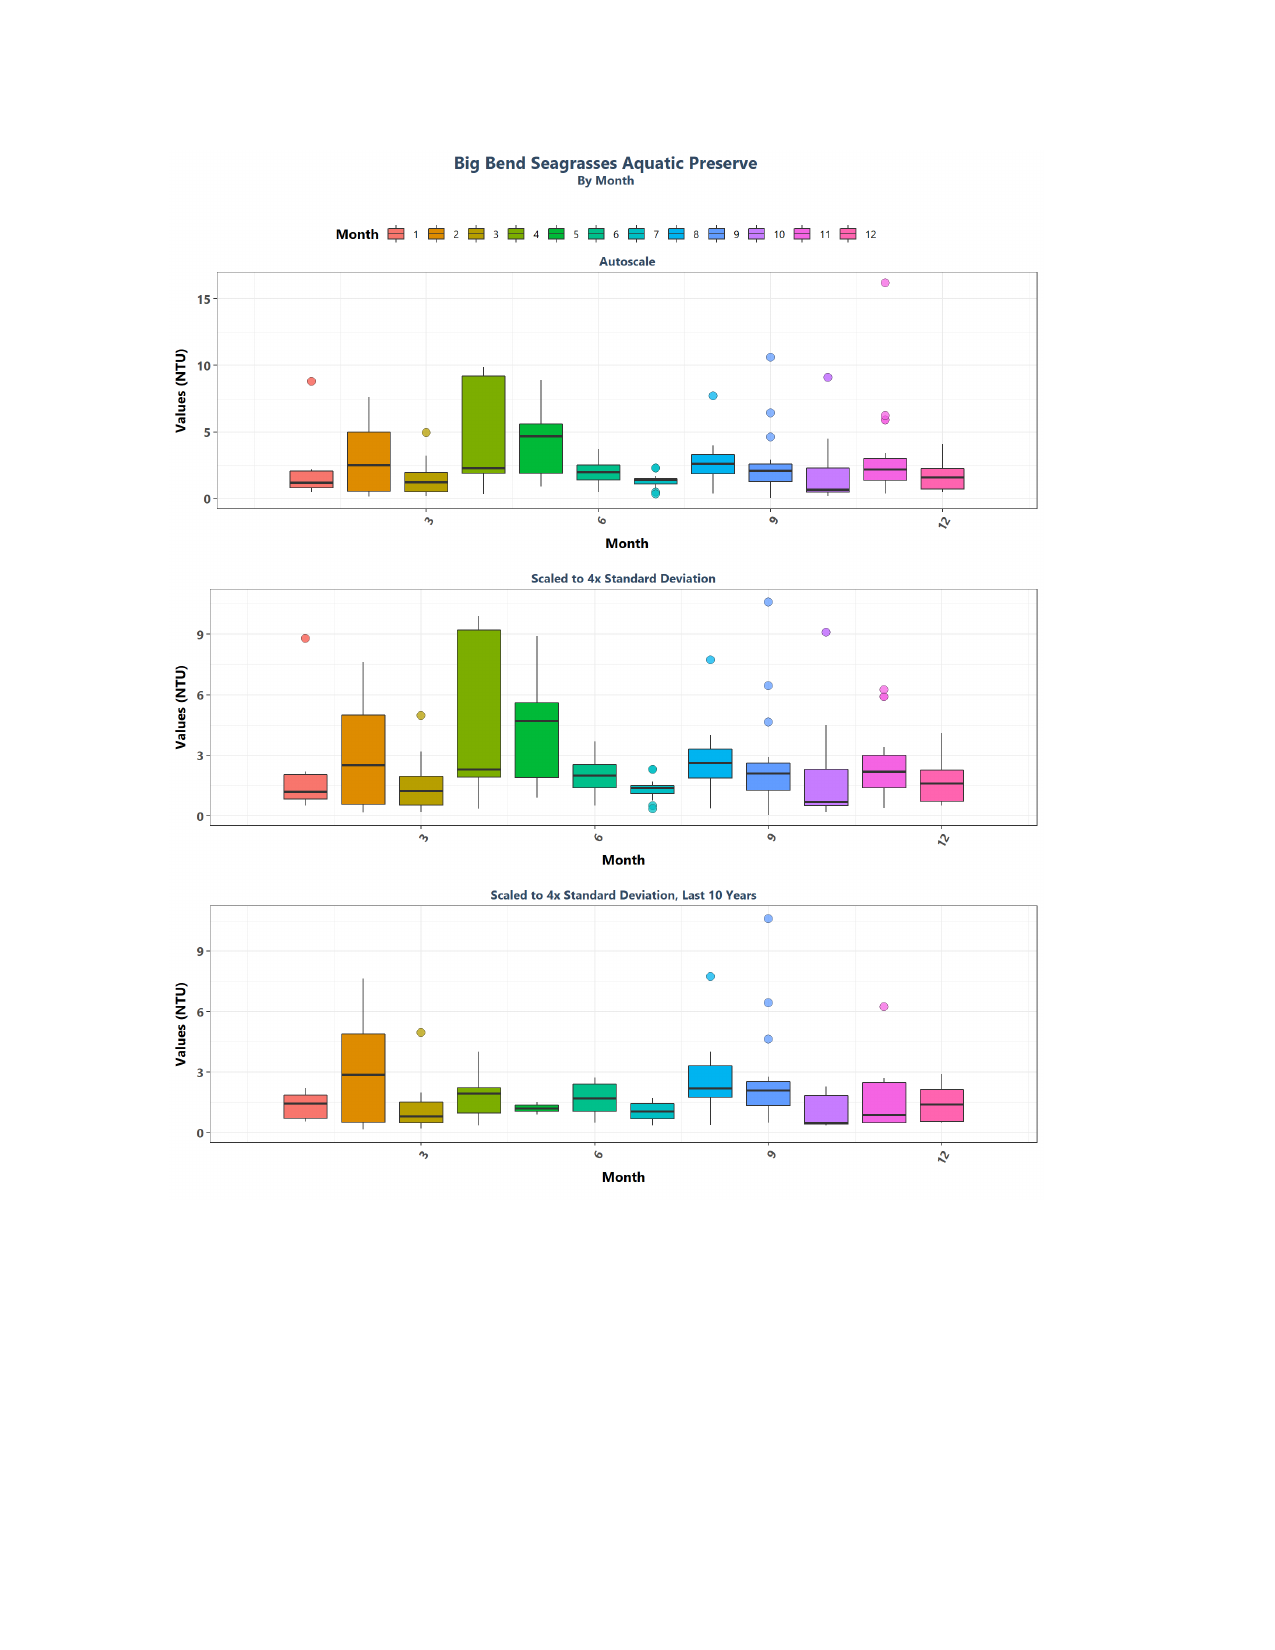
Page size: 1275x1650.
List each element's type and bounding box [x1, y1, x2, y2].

picture [168, 150, 1044, 1200]
